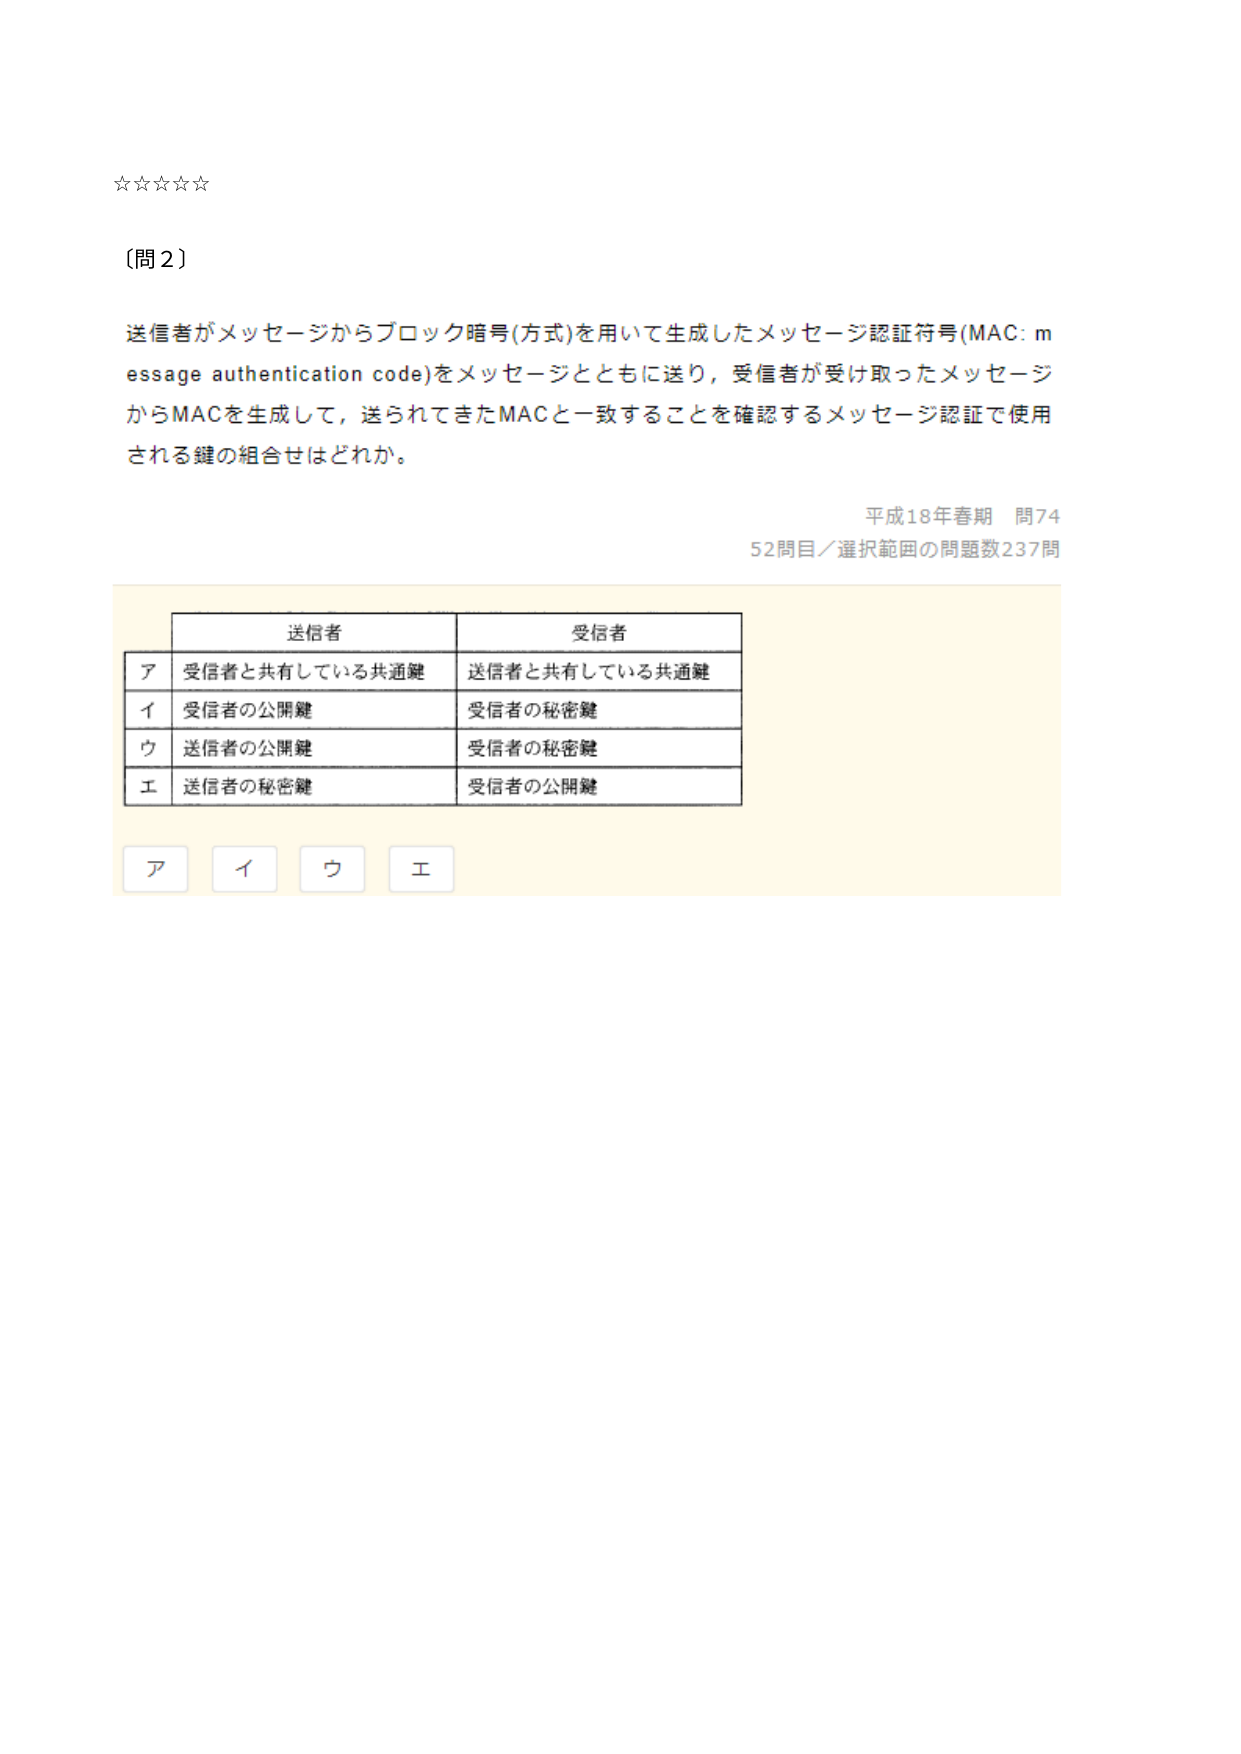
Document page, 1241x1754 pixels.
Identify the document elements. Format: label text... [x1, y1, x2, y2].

text ☆☆☆☆☆ [112, 164, 1128, 202]
picture [112, 314, 1062, 896]
text 〔問２〕 [112, 239, 1128, 277]
